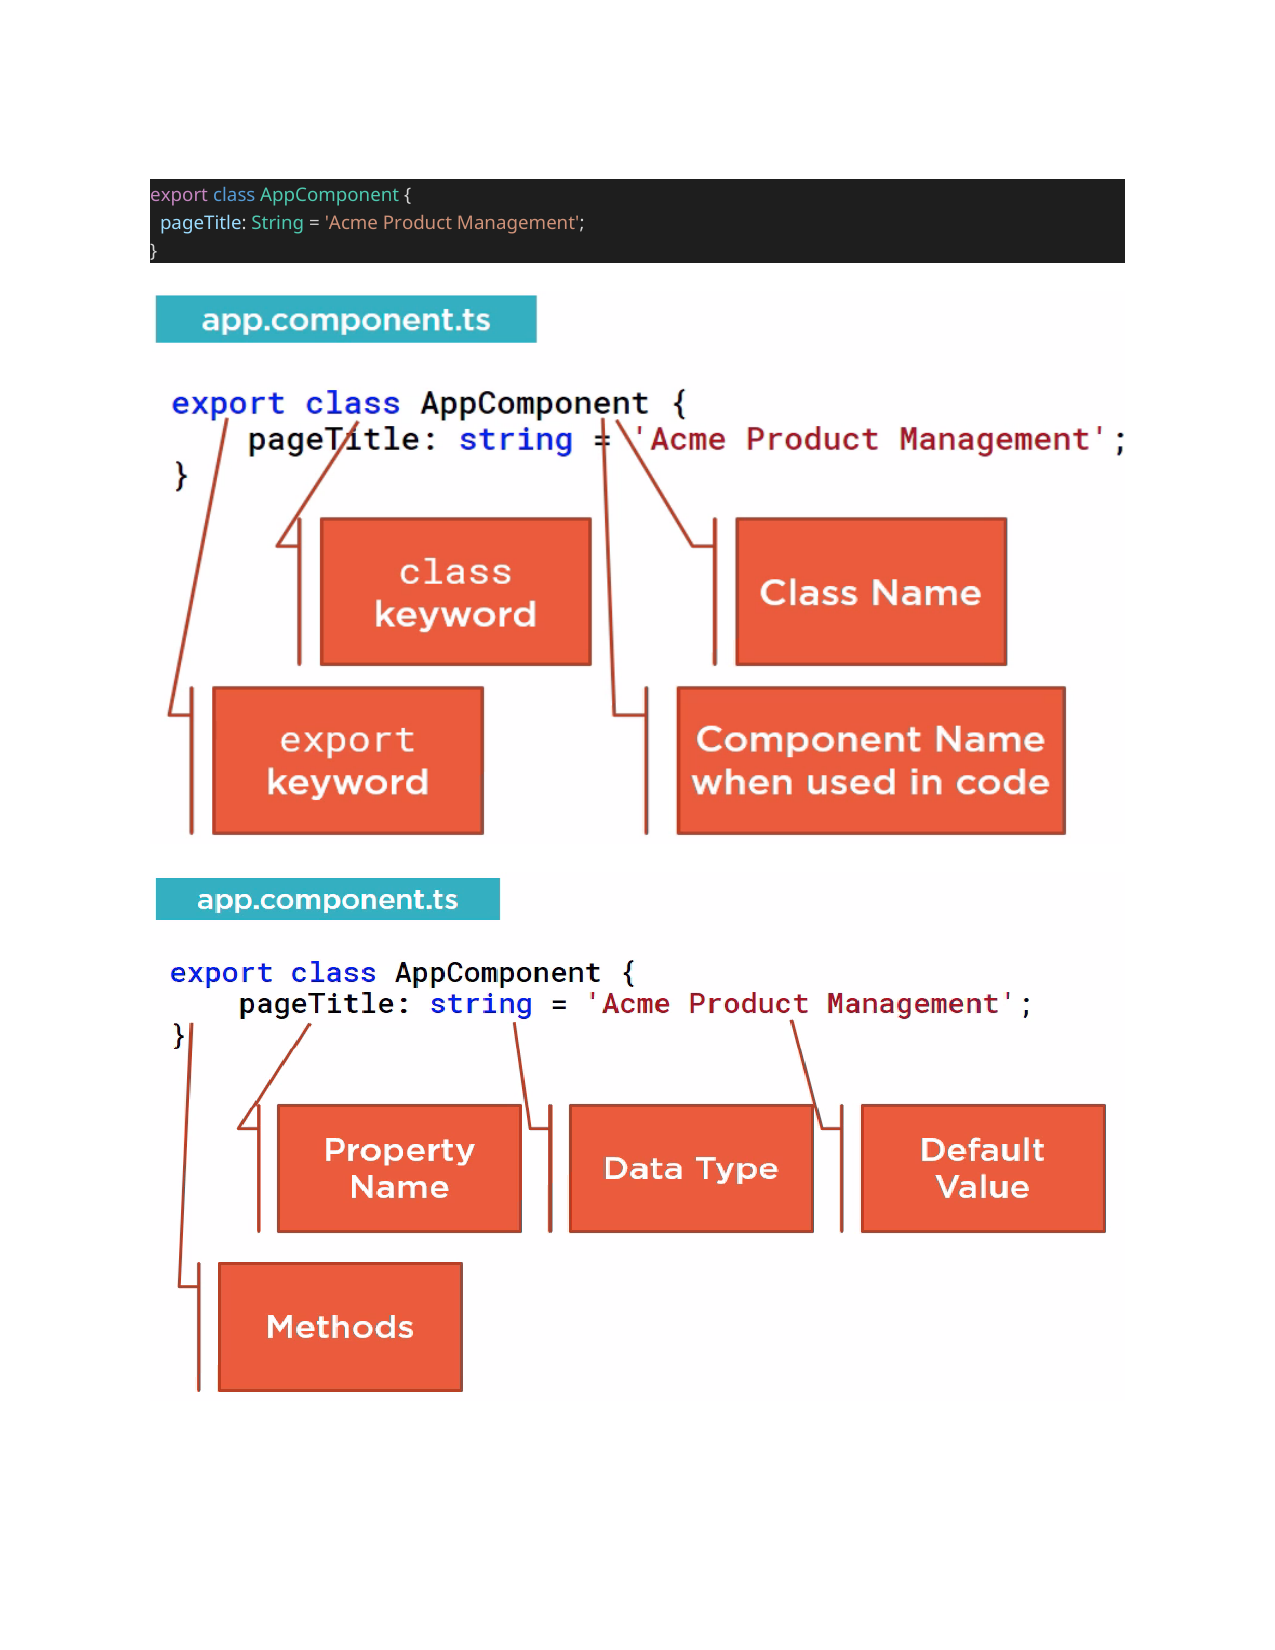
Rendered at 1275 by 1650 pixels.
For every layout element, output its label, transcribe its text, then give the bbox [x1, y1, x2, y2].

picture [150, 291, 1125, 844]
text export class AppComponent { [150, 179, 1125, 207]
picture [150, 872, 1125, 1401]
text pageTitle: String = 'Acme Product Management'; [150, 207, 1125, 235]
text } [150, 235, 1125, 263]
